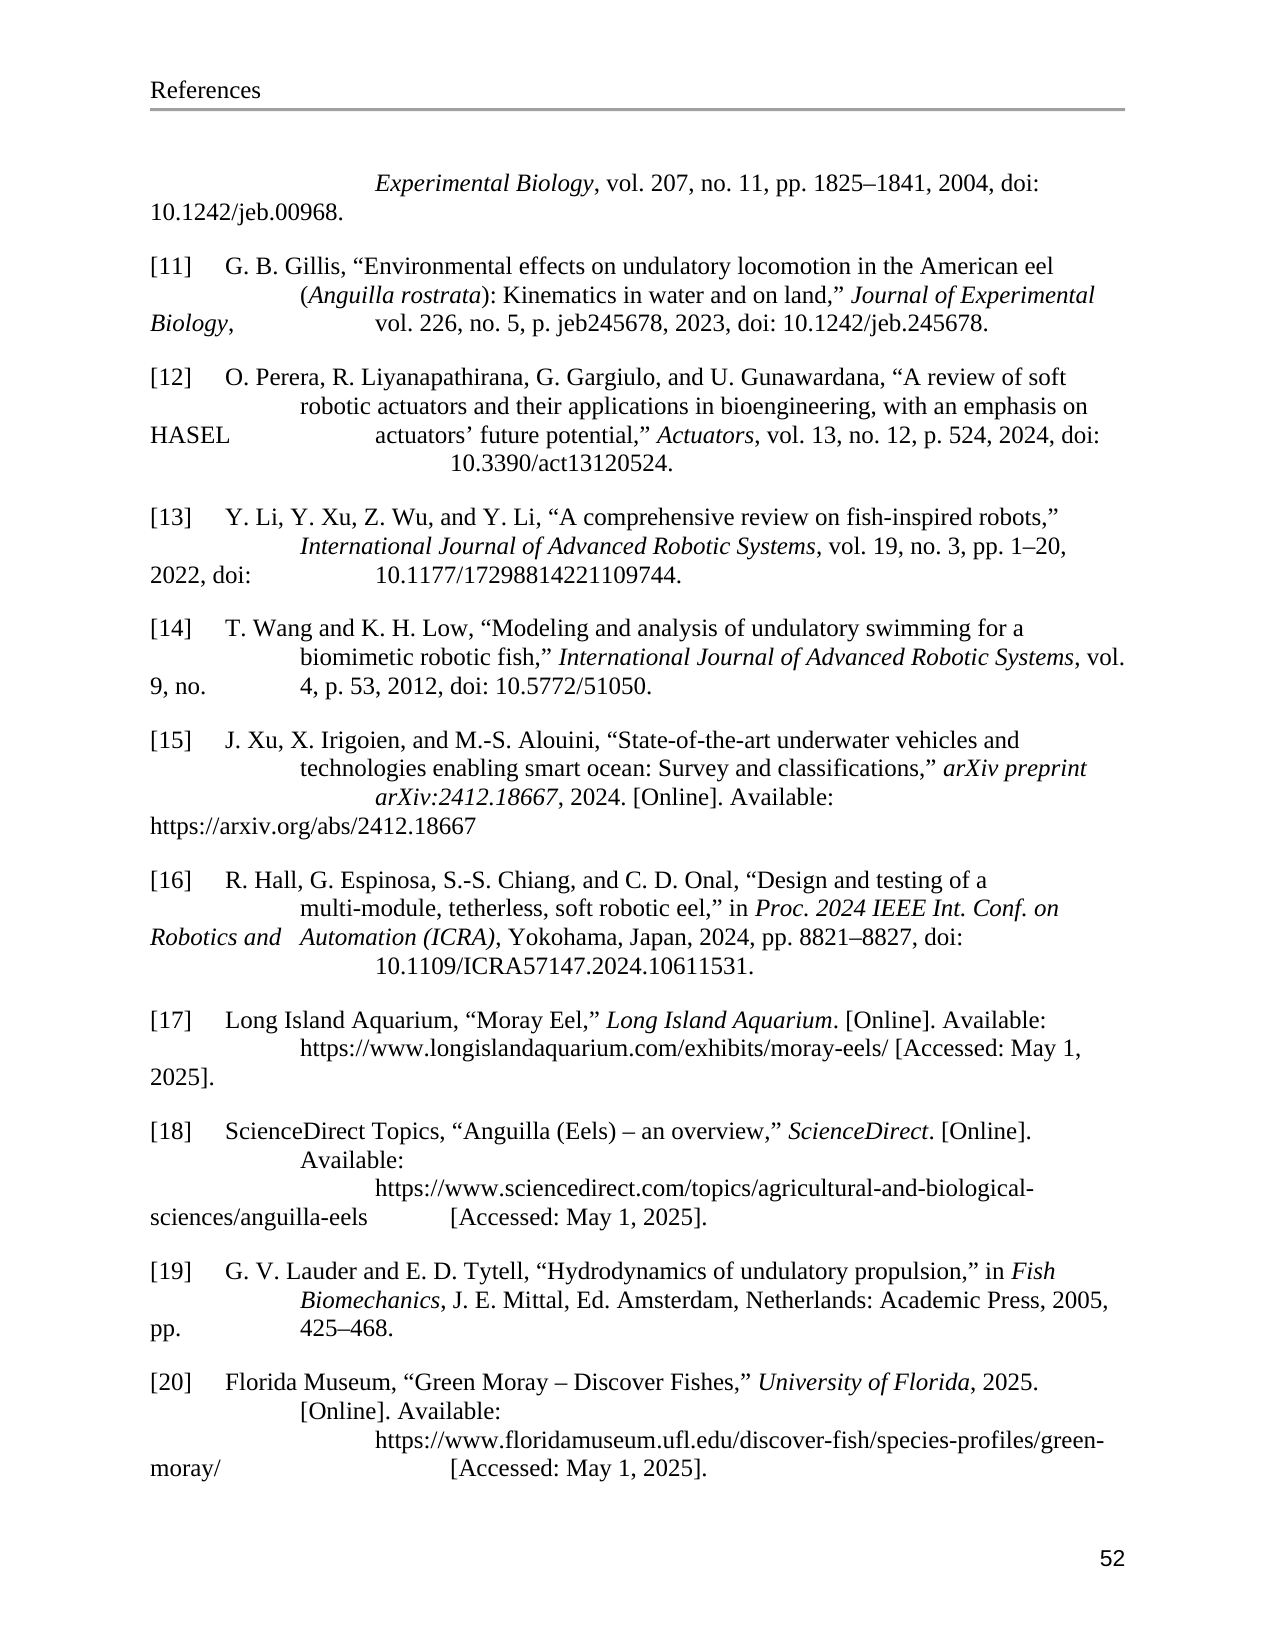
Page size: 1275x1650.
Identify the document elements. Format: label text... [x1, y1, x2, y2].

text [19] G. V. Lauder and E. D. Tytell, “Hydrodynamics of undulatory propulsion,” in Fish Biomechanics, J. E. Mittal, Ed. Amsterdam, Netherlands: Academic Press, 2005, pp. 425–468. [150, 1256, 1125, 1342]
text [13] Y. Li, Y. Xu, Z. Wu, and Y. Li, “A comprehensive review on fish-inspired robots,” International Journal of Advanced Robotic Systems, vol. 19, no. 3, pp. 1–20, 2022, doi: 10.1177/17298814221109744. [150, 502, 1125, 588]
text [16] R. Hall, G. Espinosa, S.-S. Chiang, and C. D. Onal, “Design and testing of a multi-module, tetherless, soft robotic eel,” in Proc. 2024 IEEE Int. Conf. on Robotics and Automation (ICRA), Yokohama, Japan, 2024, pp. 8821–8827, doi: 10.1109/ICRA57147.2024.10611531. [150, 865, 1125, 980]
text [11] G. B. Gillis, “Environmental effects on undulatory locomotion in the American eel (Anguilla rostrata): Kinematics in water and on land,” Journal of Experimental Biology, vol. 226, no. 5, p. jeb245678, 2023, doi: 10.1242/jeb.245678. [150, 251, 1125, 337]
text [20] Florida Museum, “Green Moray – Discover Fishes,” University of Florida, 2025. [Online]. Available: https://www.floridamuseum.ufl.edu/discover-fish/species-profiles/green-moray/ [Accessed: May 1, 2025]. [150, 1367, 1125, 1482]
text [14] T. Wang and K. H. Low, “Modeling and analysis of undulatory swimming for a biomimetic robotic fish,” International Journal of Advanced Robotic Systems, vol. 9, no. 4, p. 53, 2012, doi: 10.5772/51050. [150, 613, 1125, 700]
text [18] ScienceDirect Topics, “Anguilla (Eels) – an overview,” ScienceDirect. [Online]. Available: https://www.sciencedirect.com/topics/agricultural-and-biological-sciences/anguilla-eels [Accessed: May 1, 2025]. [150, 1116, 1125, 1231]
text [150, 168, 1125, 226]
text [12] O. Perera, R. Liyanapathirana, G. Gargiulo, and U. Gunawardana, “A review of soft robotic actuators and their applications in bioengineering, with an emphasis on HASEL actuators’ future potential,” Actuators, vol. 13, no. 12, p. 524, 2024, doi: 10.3390/act13120524. [150, 362, 1125, 477]
text [15] J. Xu, X. Irigoien, and M.-S. Alouini, “State-of-the-art underwater vehicles and technologies enabling smart ocean: Survey and classifications,” arXiv preprint arXiv:2412.18667, 2024. [Online]. Available: https://arxiv.org/abs/2412.18667 [150, 725, 1125, 840]
text [17] Long Island Aquarium, “Moray Eel,” Long Island Aquarium. [Online]. Available: https://www.longislandaquarium.com/exhibits/moray-eels/ [Accessed: May 1, 2025]. [150, 1005, 1125, 1091]
